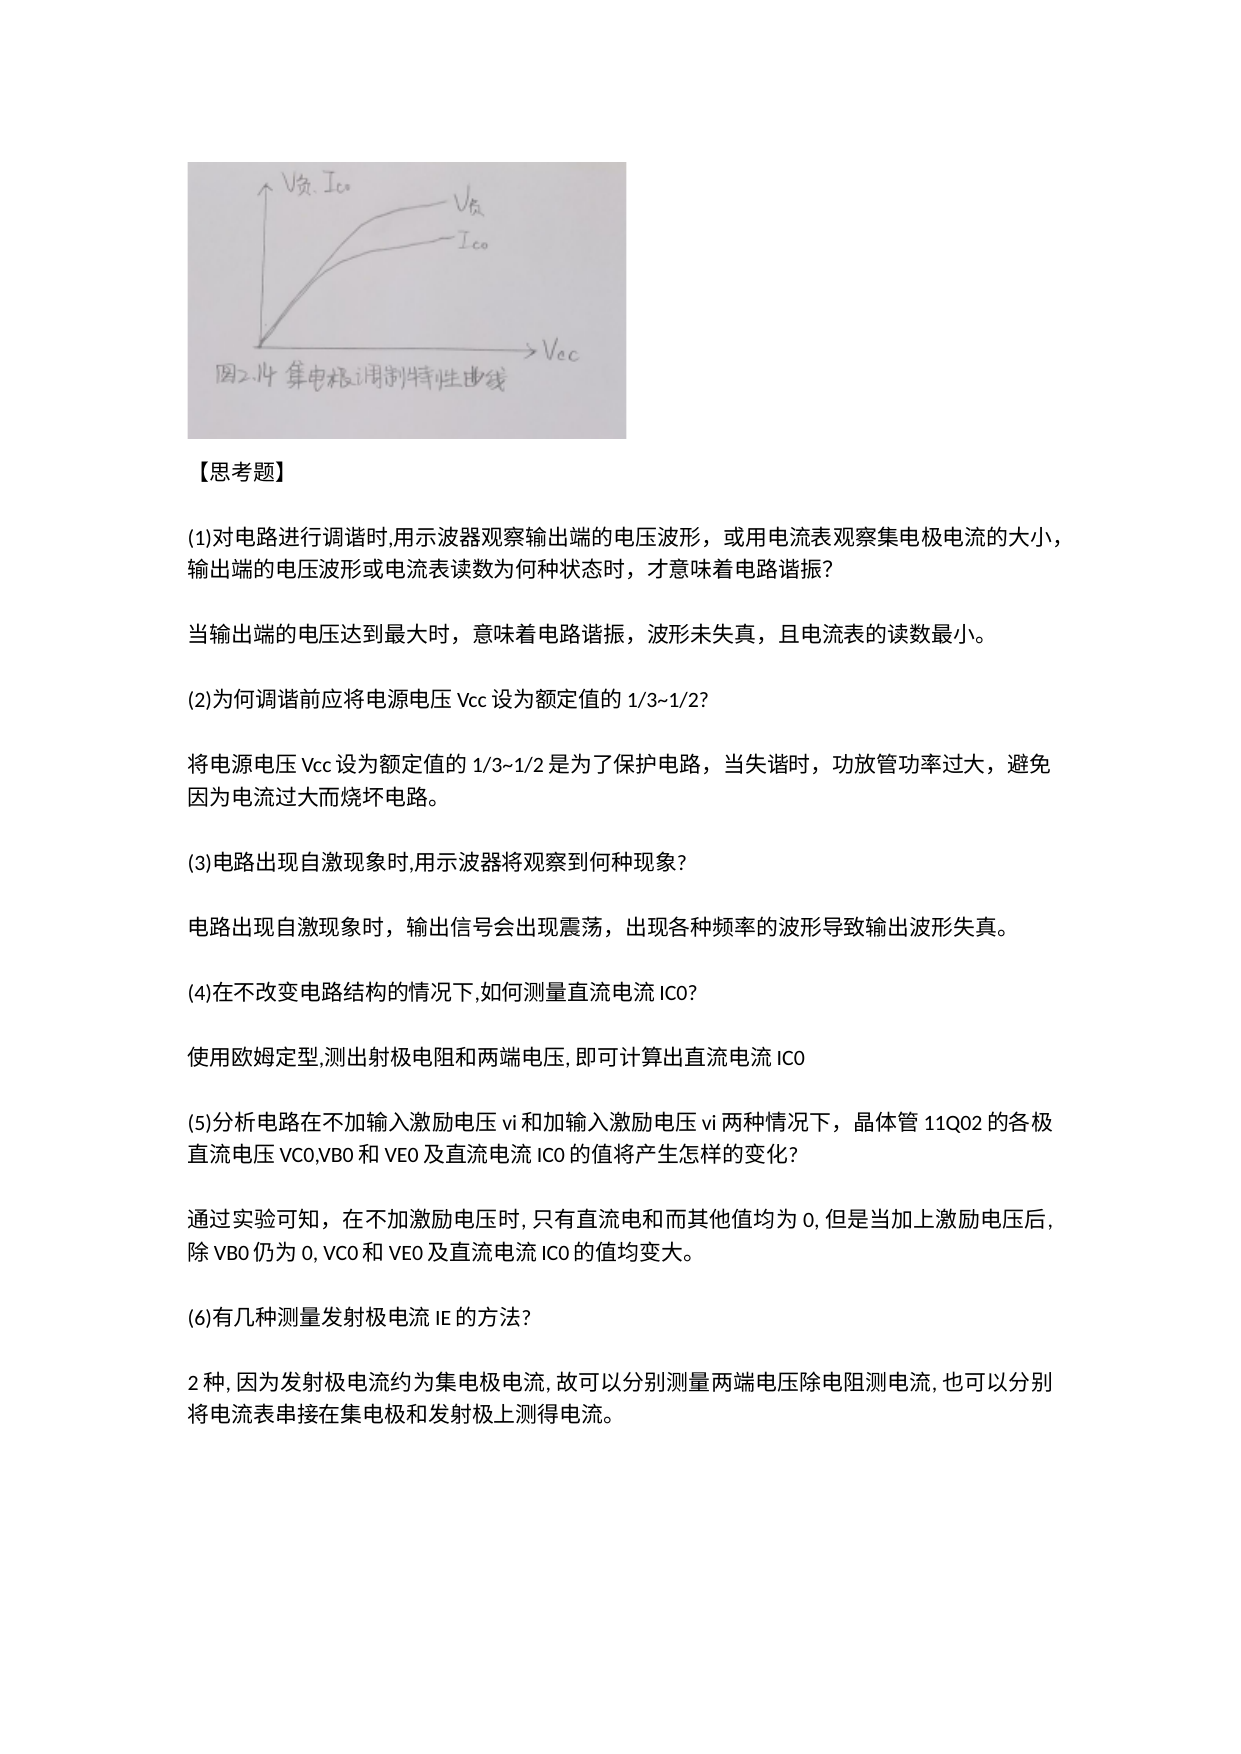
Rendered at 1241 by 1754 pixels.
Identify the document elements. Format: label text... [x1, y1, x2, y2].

list 【思考题】 [187, 454, 1053, 487]
list (3)电路出现自激现象时,用示波器将观察到何种现象? [187, 844, 1053, 877]
list (2)为何调谐前应将电源电压Vcc设为额定值的1/3~1/2? [187, 682, 1053, 714]
list 使⽤欧姆定型,测出射极电阻和两端电压, 即可计算出直流电流IC0 [187, 1039, 1053, 1072]
list (5)分析电路在不加输入激励电压vi和加输入激励电压vi两种情况下，晶体管11Q02的各极直流电压VC0,VB0和VE0及直流电流IC0的值将产生怎样的变化? [187, 1104, 1053, 1169]
list 将电源电压Vcc设为额定值的1/3~1/2是为了保护电路，当失谐时，功放管功率过大，避免因为电流过大而烧坏电路。 [187, 747, 1053, 812]
list 通过实验可知，在不加激励电压时, 只有直流电和⽽其他值均为0, 但是当加上激励电压后, 除VB0仍为0, VC0和VE0及直流电流IC0的值均变大。 [187, 1202, 1053, 1267]
list (1)对电路进行调谐时,用示波器观察输出端的电压波形，或用电流表观察集电极电流的大小，输出端的电压波形或电流表读数为何种状态时，才意味着电路谐振？ [187, 519, 1053, 584]
list 电路出现自激现象时，输出信号会出现震荡，出现各种频率的波形导致输出波形失真。 [187, 909, 1053, 942]
picture [187, 162, 627, 439]
list 2种, 因为发射极电流约为集电极电流, 故可以分别测量两端电压除电阻测电流, 也可以分别将电流表串接在集电极和发射极上测得电流。 [187, 1364, 1053, 1429]
list 当输出端的电压达到最大时，意味着电路谐振，波形未失真，且电流表的读数最小。 [187, 617, 1053, 649]
list (6)有几种测量发射极电流IE的方法? [187, 1299, 1053, 1332]
list (4)在不改变电路结构的情况下,如何测量直流电流IC0? [187, 974, 1053, 1007]
